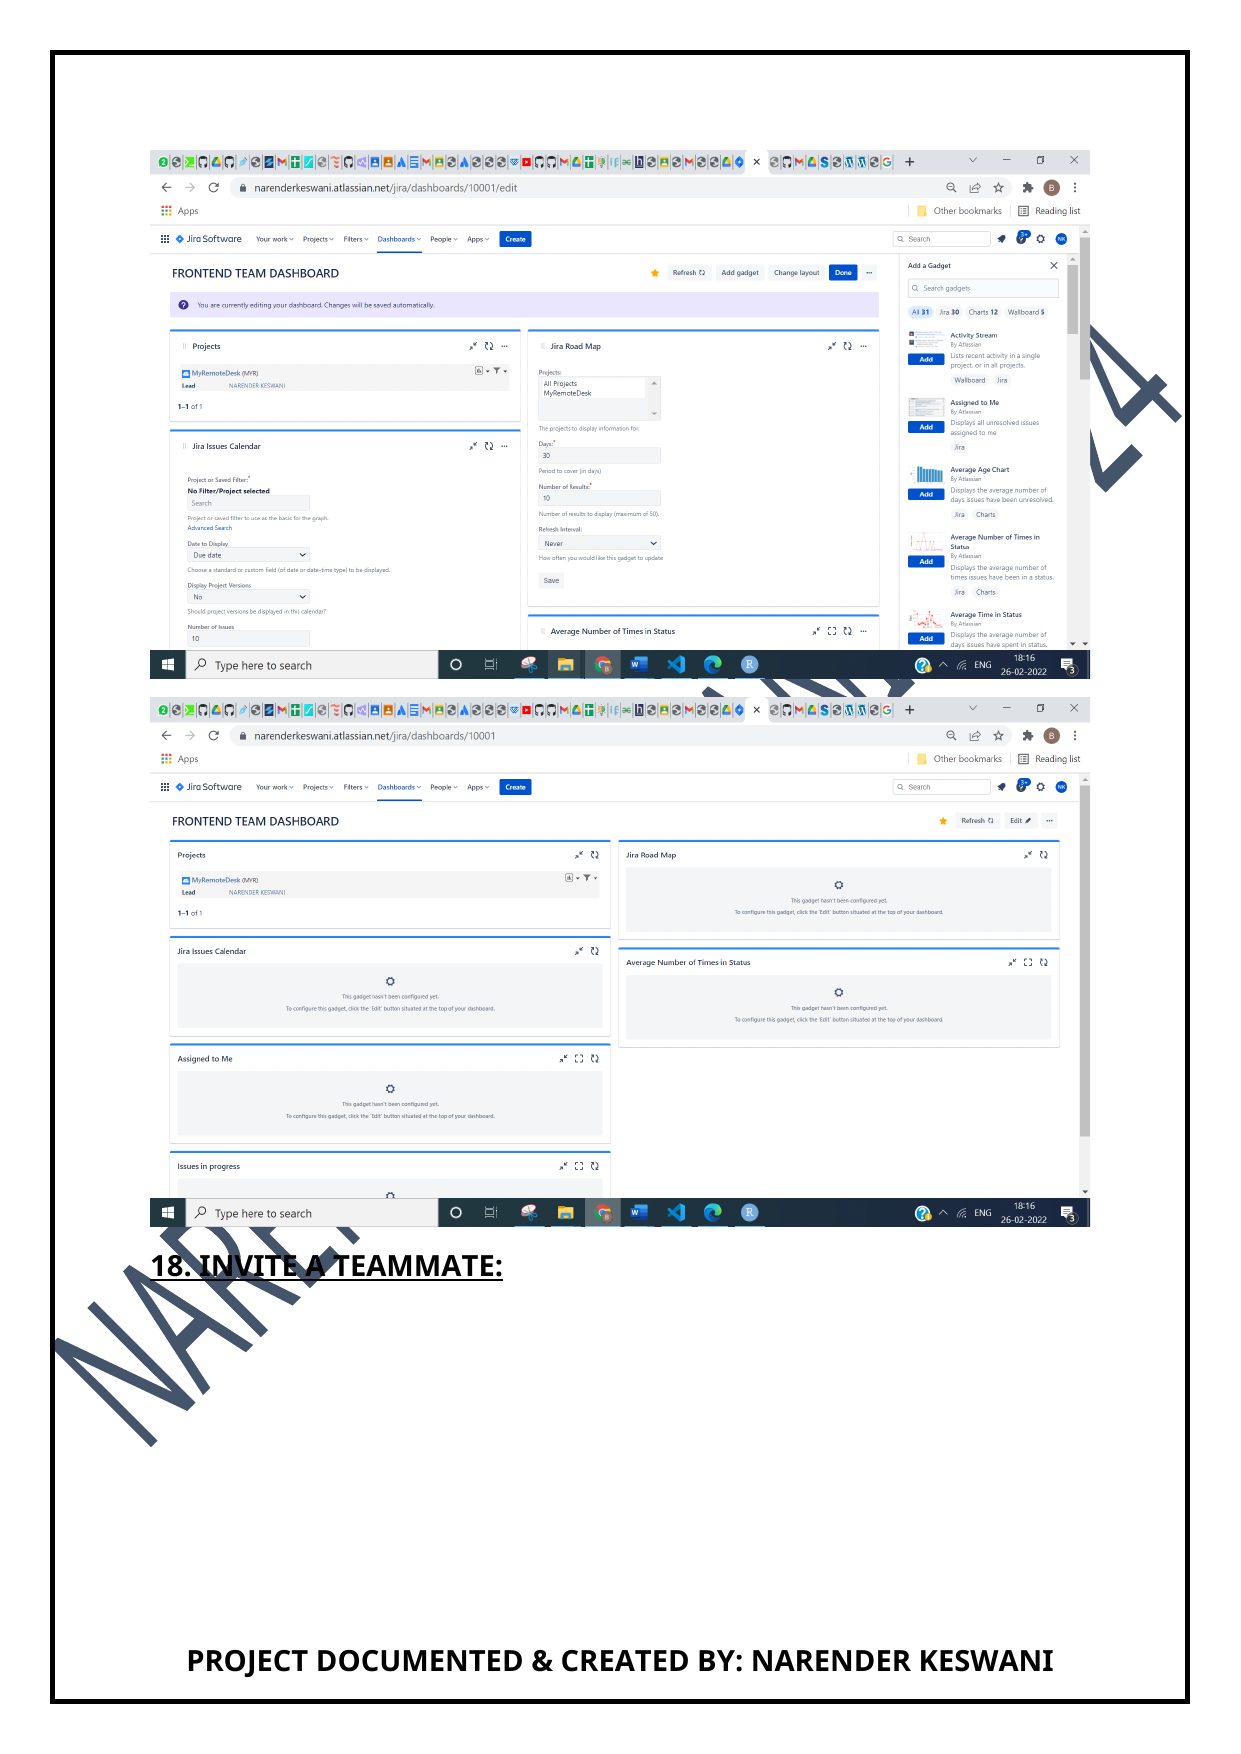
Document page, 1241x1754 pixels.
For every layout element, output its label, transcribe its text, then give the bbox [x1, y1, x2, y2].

text 18. INVITE A TEAMMATE: [150, 1245, 1090, 1285]
picture [150, 150, 1091, 679]
picture [150, 697, 1091, 1227]
